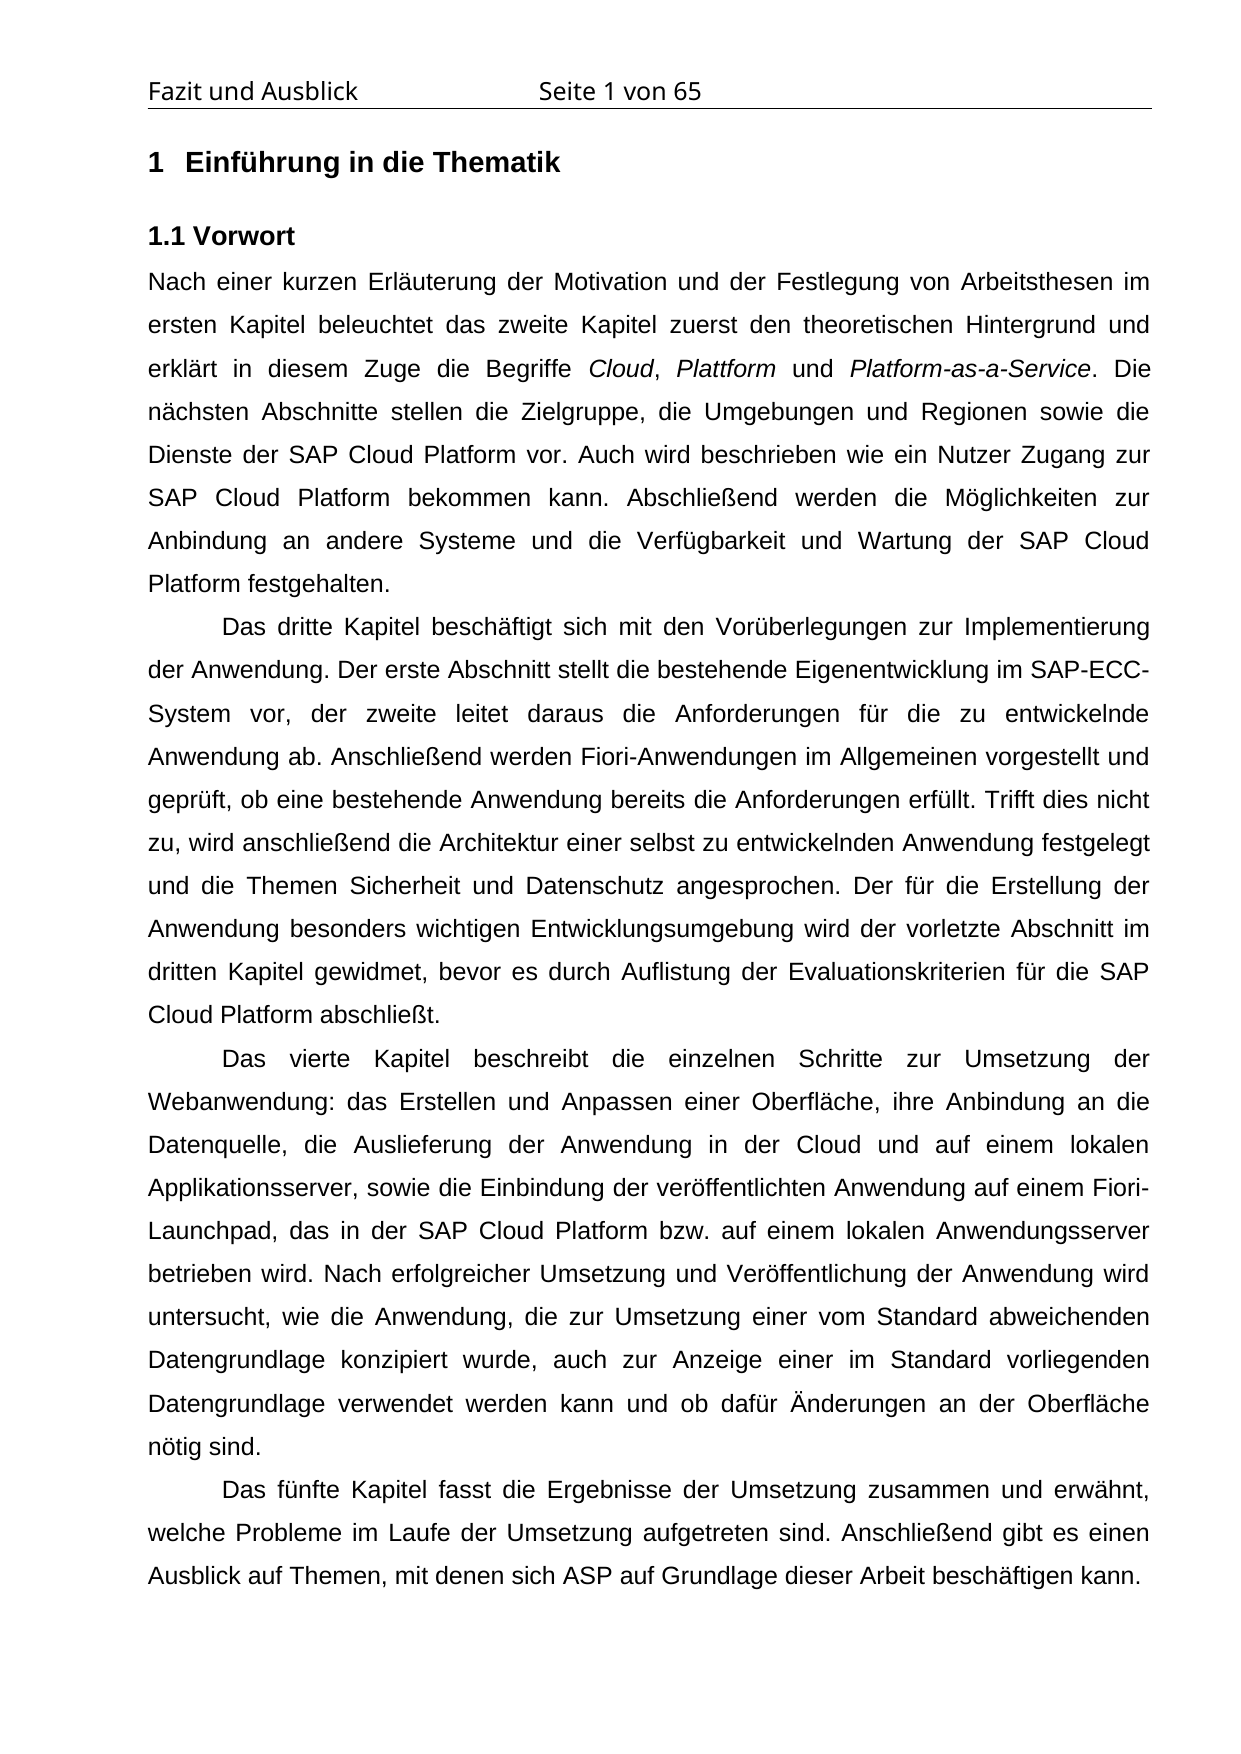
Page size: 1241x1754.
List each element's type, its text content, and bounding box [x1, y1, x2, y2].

subtitle Einführung in die Thematik [148, 145, 1152, 179]
text Das dritte Kapitel beschäftigt sich mit den Vorüberlegungen zur Implementierung der Anwendung. Der erste Abschnitt stellt die bestehende Eigenentwicklung im SAP-ECC-System vor, der zweite leitet daraus die Anforderungen für die zu entwickelnde Anwendung ab. Anschließend werden Fiori-Anwendungen im Allgemeinen vorgestellt und geprüft, ob eine bestehende Anwendung bereits die Anforderungen erfüllt. Trifft dies nicht zu, wird anschließend die Architektur einer selbst zu entwickelnden Anwendung festgelegt und die Themen Sicherheit und Datenschutz angesprochen. Der für die Erstellung der Anwendung besonders wichtigen Entwicklungsumgebung wird der vorletzte Abschnitt im dritten Kapitel gewidmet, bevor es durch Auflistung der Evaluationskriterien für die SAP Cloud Platform abschließt. [148, 612, 1152, 1029]
text Das fünfte Kapitel fasst die Ergebnisse der Umsetzung zusammen und erwähnt, welche Probleme im Laufe der Umsetzung aufgetreten sind. Anschließend gibt es einen Ausblick auf Themen, mit denen sich ASP auf Grundlage dieser Arbeit beschäftigen kann. [148, 1475, 1152, 1590]
text Nach einer kurzen Erläuterung der Motivation und der Festlegung von Arbeitsthesen im ersten Kapitel beleuchtet das zweite Kapitel zuerst den theoretischen Hintergrund und erklärt in diesem Zuge die Begriffe Cloud, Plattform und Platform-as-a-Service. Die nächsten Abschnitte stellen die Zielgruppe, die Umgebungen und Regionen sowie die Dienste der SAP Cloud Platform vor. Auch wird beschrieben wie ein Nutzer Zugang zur SAP Cloud Platform bekommen kann. Abschließend werden die Möglichkeiten zur Anbindung an andere Systeme und die Verfügbarkeit und Wartung der SAP Cloud Platform festgehalten. [148, 267, 1152, 598]
subtitle Vorwort [148, 220, 1152, 252]
text Das vierte Kapitel beschreibt die einzelnen Schritte zur Umsetzung der Webanwendung: das Erstellen und Anpassen einer Oberfläche, ihre Anbindung an die Datenquelle, die Auslieferung der Anwendung in der Cloud und auf einem lokalen Applikationsserver, sowie die Einbindung der veröffentlichten Anwendung auf einem Fiori-Launchpad, das in der SAP Cloud Platform bzw. auf einem lokalen Anwendungsserver betrieben wird. Nach erfolgreicher Umsetzung und Veröffentlichung der Anwendung wird untersucht, wie die Anwendung, die zur Umsetzung einer vom Standard abweichenden Datengrundlage konzipiert wurde, auch zur Anzeige einer im Standard vorliegenden Datengrundlage verwendet werden kann und ob dafür Änderungen an der Oberfläche nötig sind. [148, 1043, 1152, 1460]
